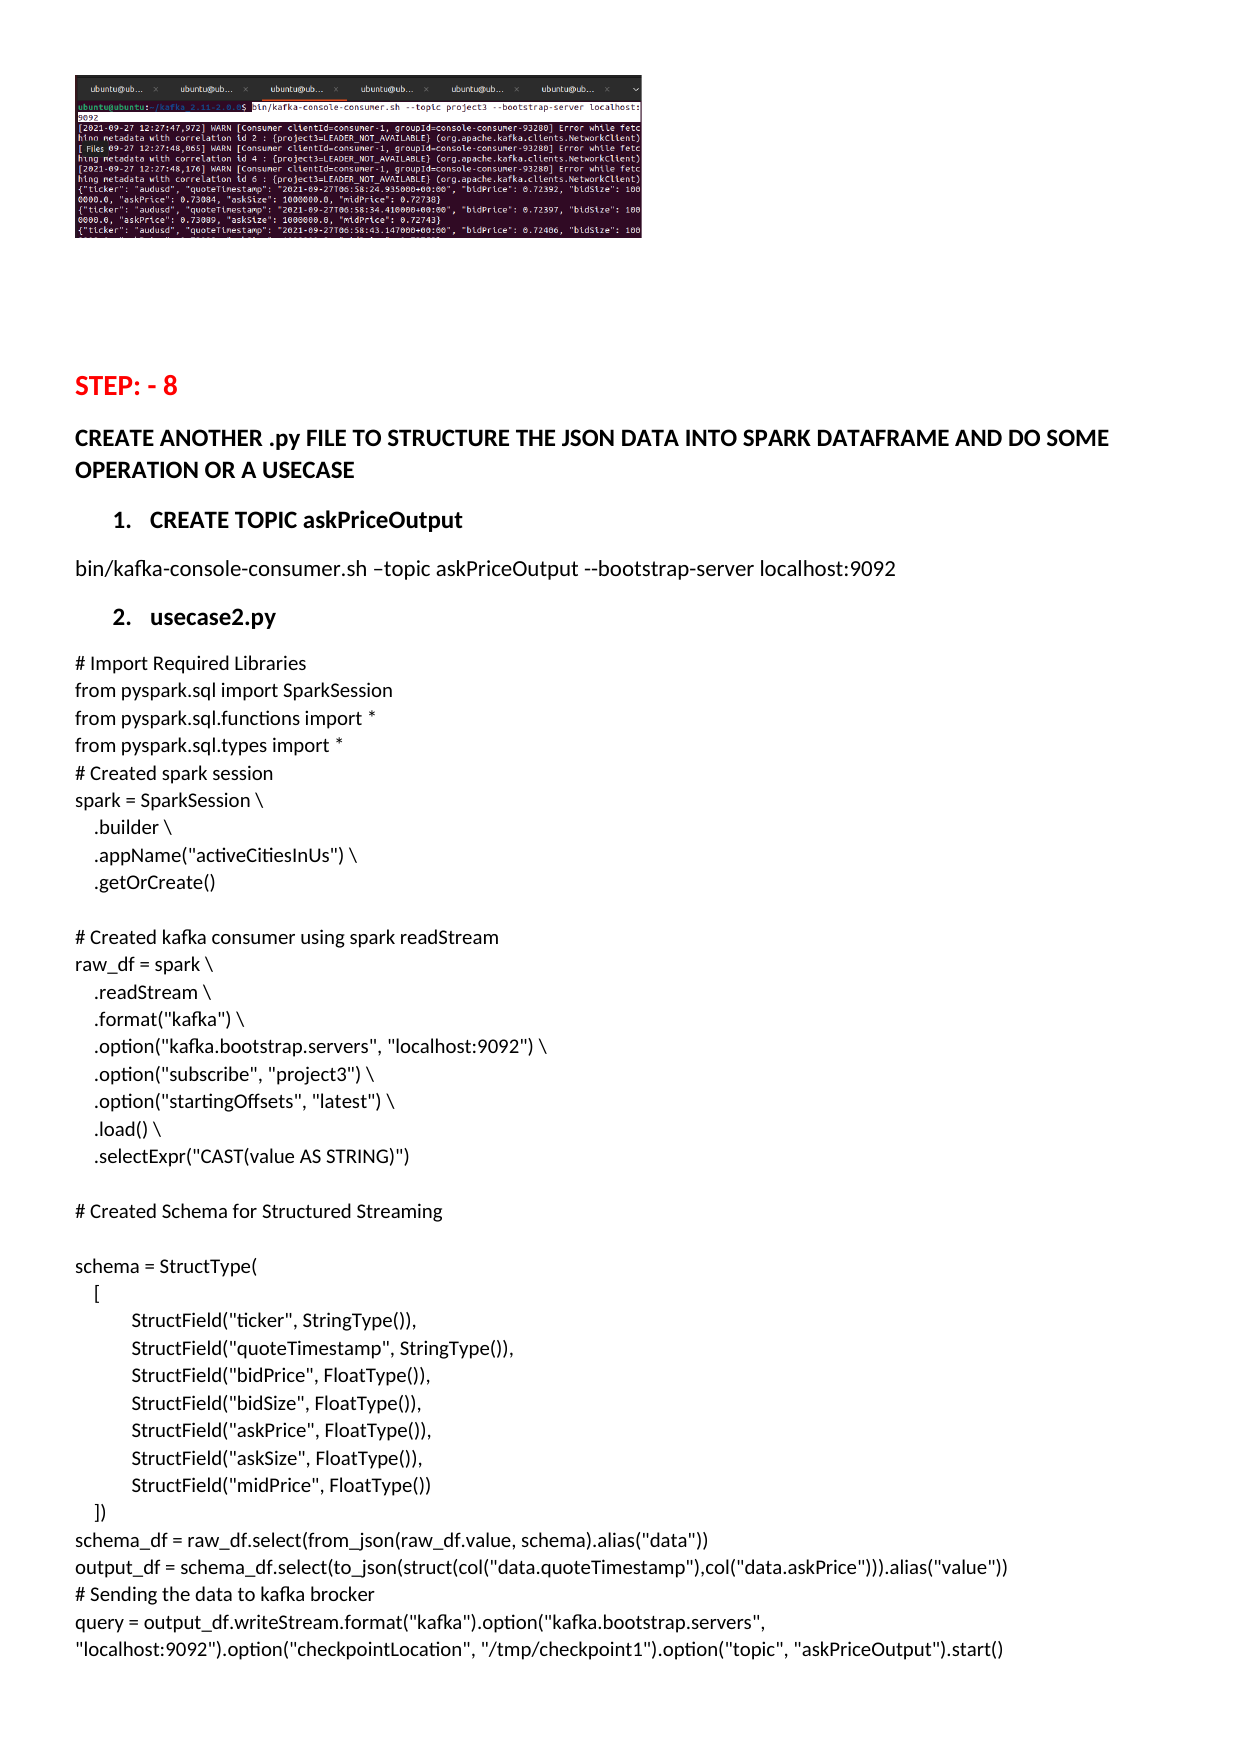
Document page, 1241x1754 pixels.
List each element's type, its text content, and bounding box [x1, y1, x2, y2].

text StructField("quoteTimestamp", StringType()), [75, 1335, 1165, 1361]
text output_df = schema_df.select(to_json(struct(col("data.quoteTimestamp"),col("data.askPrice"))).alias("value")) [75, 1554, 1165, 1580]
text spark = SparkSession \ [75, 787, 1165, 813]
text .builder \ [75, 814, 1165, 840]
picture [75, 75, 642, 238]
text .format("kafka") \ [75, 1006, 1165, 1032]
text bin/kafka-console-consumer.sh –topic askPriceOutput --bootstrap-server localhost:9092 [75, 554, 1165, 582]
text # Sending the data to kafka brocker [75, 1582, 1165, 1607]
text # Created Schema for Structured Streaming [75, 1198, 1165, 1223]
text .load() \ [75, 1116, 1165, 1141]
text raw_df = spark \ [75, 952, 1165, 977]
text StructField("bidPrice", FloatType()), [75, 1362, 1165, 1388]
list CREATE TOPIC askPriceOutput [112, 504, 1165, 535]
text StructField("midPrice", FloatType()) [75, 1472, 1165, 1497]
text from pyspark.sql.functions import * [75, 705, 1165, 730]
text StructField("askSize", FloatType()), [75, 1445, 1165, 1470]
text .appName("activeCitiesInUs") \ [75, 842, 1165, 867]
text StructField("ticker", StringType()), [75, 1308, 1165, 1333]
text query = output_df.writeStream.format("kafka").option("kafka.bootstrap.servers", "localhost:9092").option("checkpointLocation", "/tmp/checkpoint1").option("topic", "askPriceOutput").start() [75, 1609, 1165, 1662]
text STEP: - 8 [75, 367, 1165, 402]
text .option("subscribe", "project3") \ [75, 1061, 1165, 1087]
text StructField("bidSize", FloatType()), [75, 1390, 1165, 1415]
text StructField("askPrice", FloatType()), [75, 1417, 1165, 1443]
text schema = StructType( [75, 1253, 1165, 1278]
text .option("startingOffsets", "latest") \ [75, 1088, 1165, 1114]
text .option("kafka.bootstrap.servers", "localhost:9092") \ [75, 1034, 1165, 1059]
text schema_df = raw_df.select(from_json(raw_df.value, schema).alias("data")) [75, 1527, 1165, 1552]
text .getOrCreate() [75, 869, 1165, 895]
text .readStream \ [75, 979, 1165, 1004]
text ]) [75, 1499, 1165, 1525]
text [ [75, 1280, 1165, 1306]
list usecase2.py [112, 601, 1165, 631]
text from pyspark.sql.types import * [75, 732, 1165, 758]
text .selectExpr("CAST(value AS STRING)") [75, 1143, 1165, 1169]
text CREATE ANOTHER .py FILE TO STRUCTURE THE JSON DATA INTO SPARK DATAFRAME AND DO SOME OPERATION OR A USECASE [75, 422, 1165, 485]
text # Created kafka consumer using spark readStream [75, 924, 1165, 949]
text # Import Required Libraries [75, 650, 1165, 676]
text # Created spark session [75, 760, 1165, 785]
text from pyspark.sql import SparkSession [75, 678, 1165, 703]
